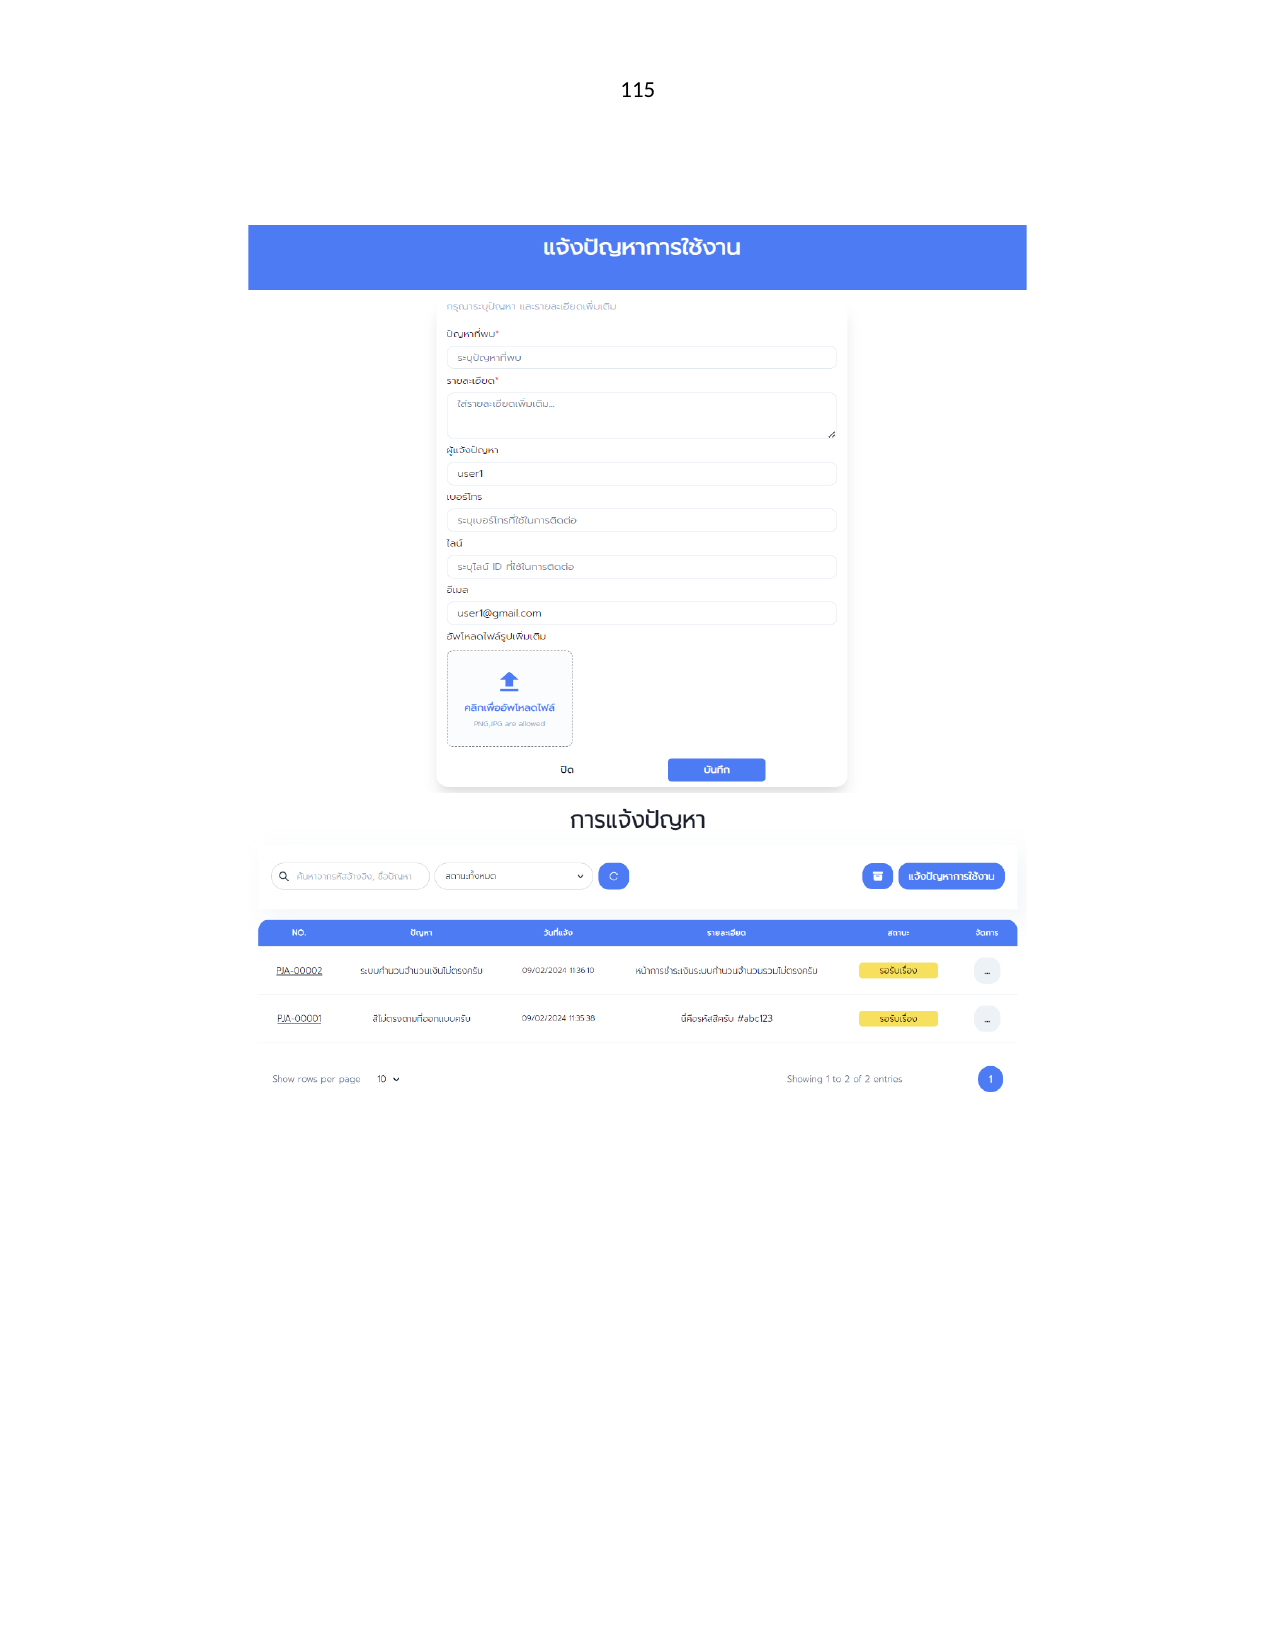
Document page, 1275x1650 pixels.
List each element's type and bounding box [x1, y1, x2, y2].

picture [248, 795, 1027, 1169]
picture [248, 225, 1027, 793]
